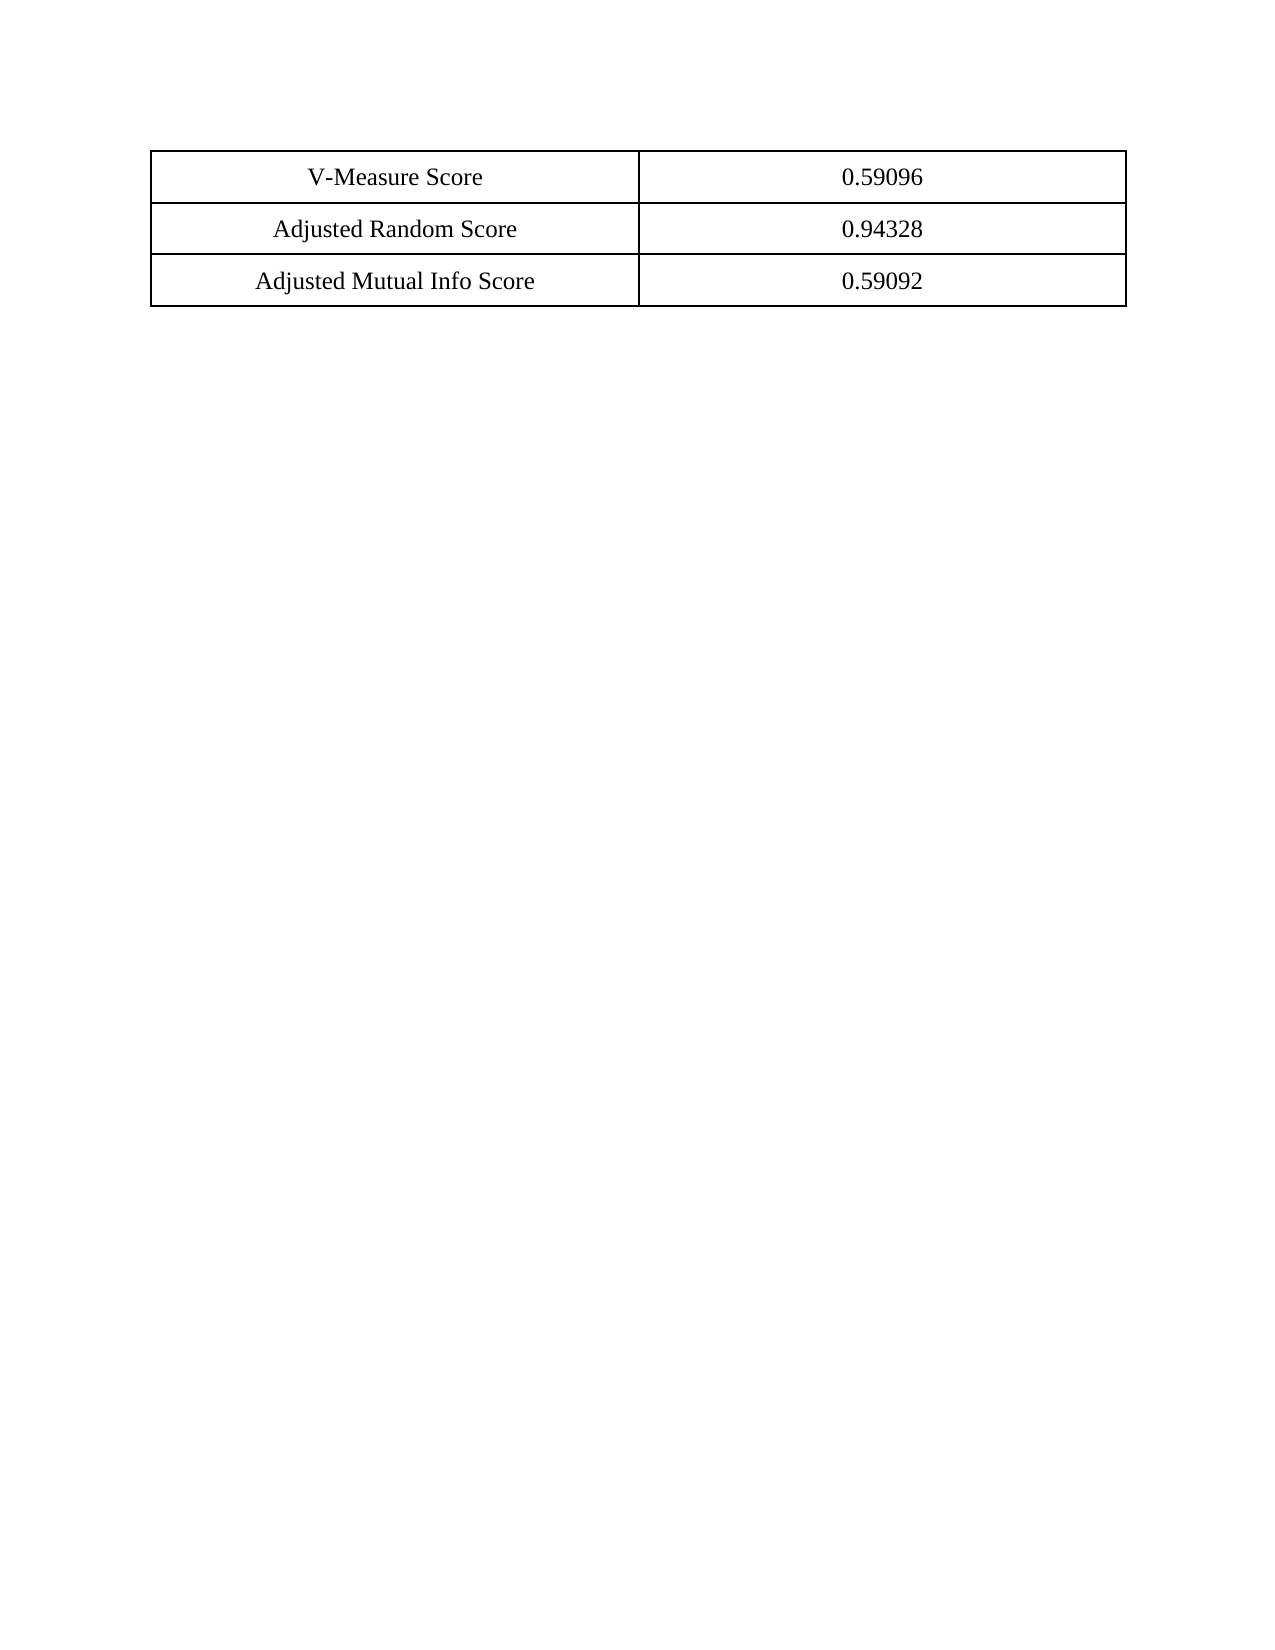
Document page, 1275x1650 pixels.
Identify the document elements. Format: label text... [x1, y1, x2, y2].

table_cell Adjusted Random Score [152, 204, 638, 253]
table_cell 0.59092 [640, 255, 1125, 305]
table_cell 0.94328 [640, 204, 1125, 253]
table_cell Adjusted Mutual Info Score [152, 255, 638, 305]
table_cell 0.59096 [640, 152, 1125, 202]
table_cell V-Measure Score [152, 152, 638, 202]
